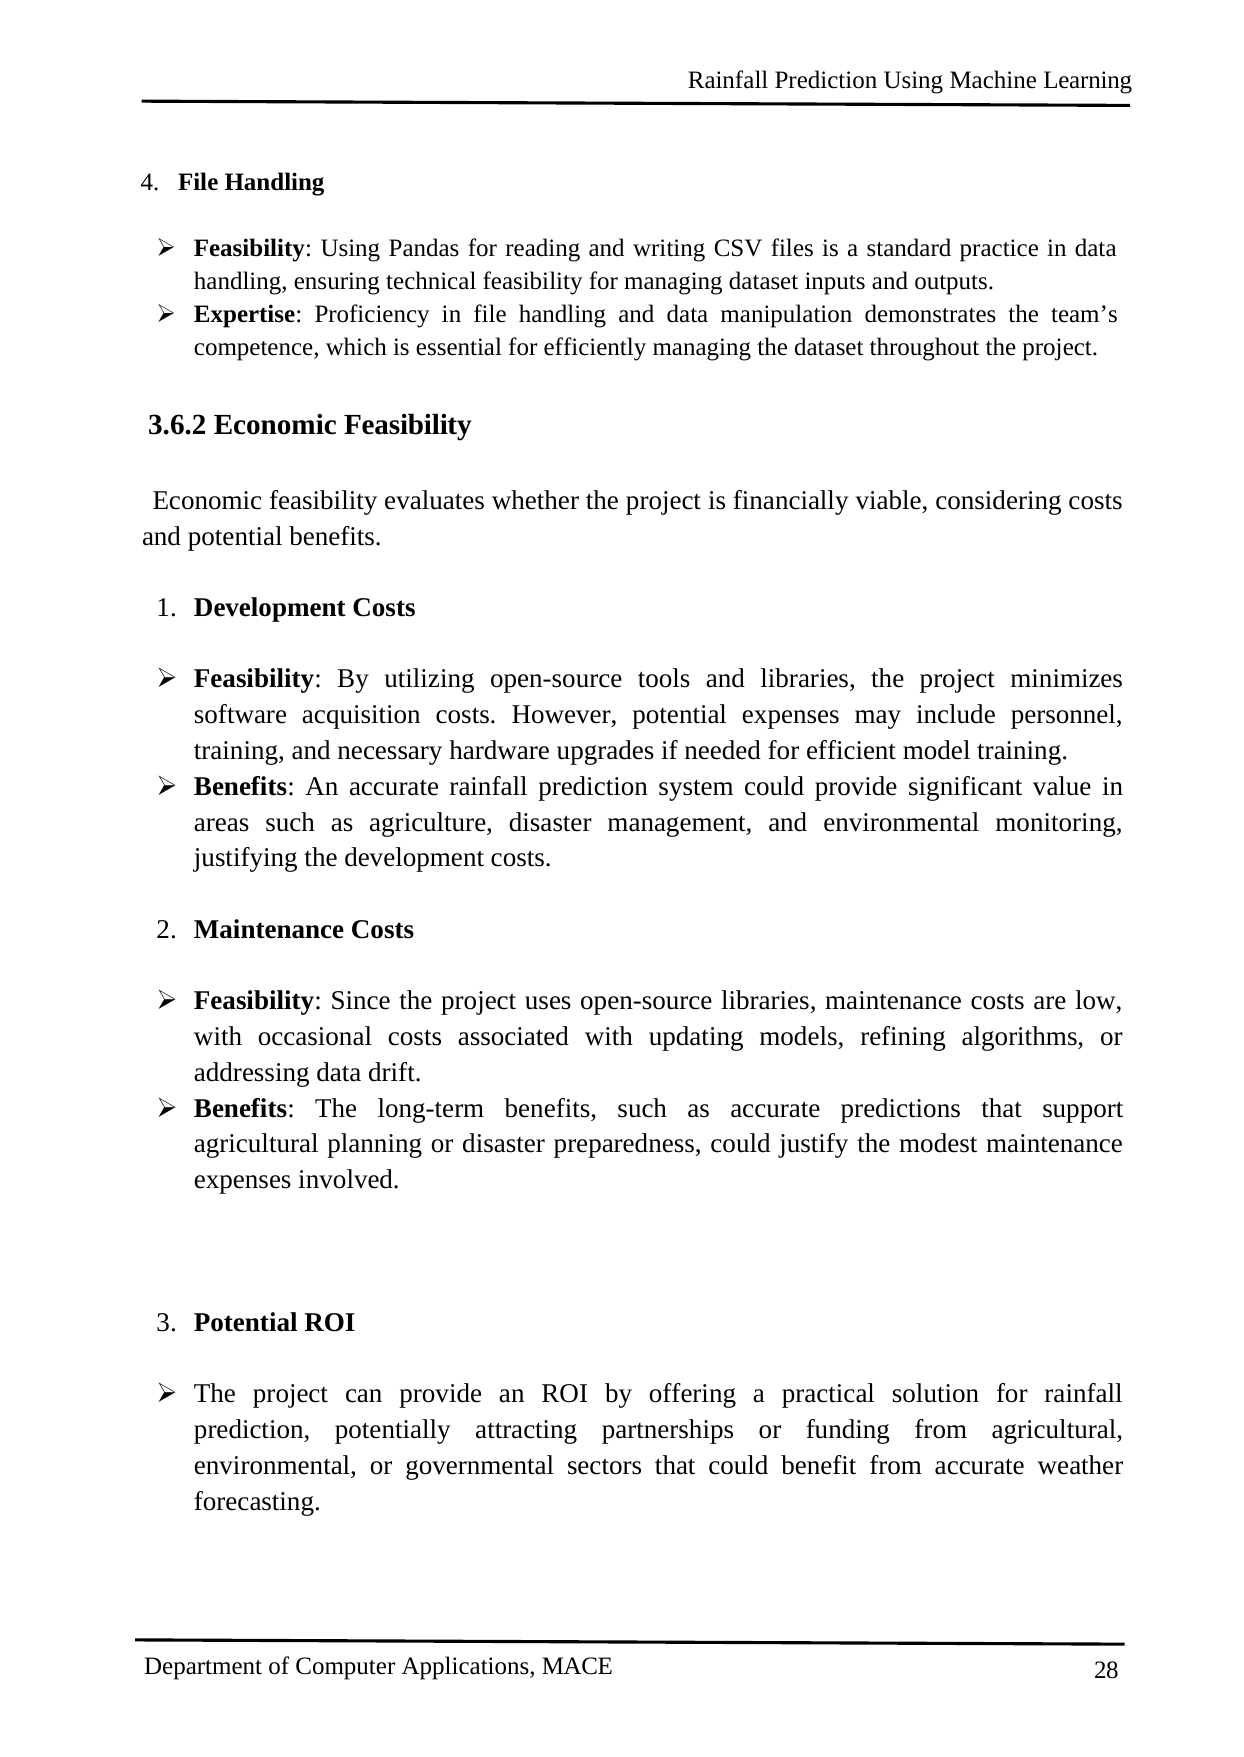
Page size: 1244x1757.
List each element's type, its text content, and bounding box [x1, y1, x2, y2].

list Feasibility: Using Pandas for reading and writing CSV files is a standard practice in data handling, ensuring technical feasibility for managing dataset inputs and outputs. [156, 233, 1118, 295]
list Expertise: Proficiency in file handling and data manipulation demonstrates the team’s competence, which is essential for efficiently managing the dataset throughout the project. [156, 299, 1118, 361]
list Feasibility: Since the project uses open-source libraries, maintenance costs are low, with occasional costs associated with updating models, refining algorithms, or addressing data drift. [156, 984, 1124, 1087]
list Maintenance Costs [156, 913, 1124, 944]
list The project can provide an ROI by offering a practical solution for rainfall prediction, potentially attracting partnerships or funding from agricultural, environmental, or governmental sectors that could benefit from accurate weather forecasting. [156, 1378, 1124, 1516]
text Economic feasibility evaluates whether the project is financially viable, considering costs and potential benefits. [142, 484, 1124, 551]
text 3.6.2 Economic Feasibility [119, 407, 1177, 440]
list Potential ROI [156, 1306, 1124, 1337]
list Benefits: The long-term benefits, such as accurate predictions that support agricultural planning or disaster preparedness, could justify the modest maintenance expenses involved. [156, 1092, 1124, 1194]
list Development Costs [156, 591, 1124, 622]
list Benefits: An accurate rainfall prediction system could provide significant value in areas such as agriculture, disaster management, and environmental monitoring, justifying the development costs. [156, 770, 1124, 873]
list Feasibility: By utilizing open-source tools and libraries, the project minimizes software acquisition costs. However, potential expenses may include personnel, training, and necessary hardware upgrades if needed for efficient model training. [156, 663, 1124, 765]
list File Handling [140, 167, 1118, 196]
